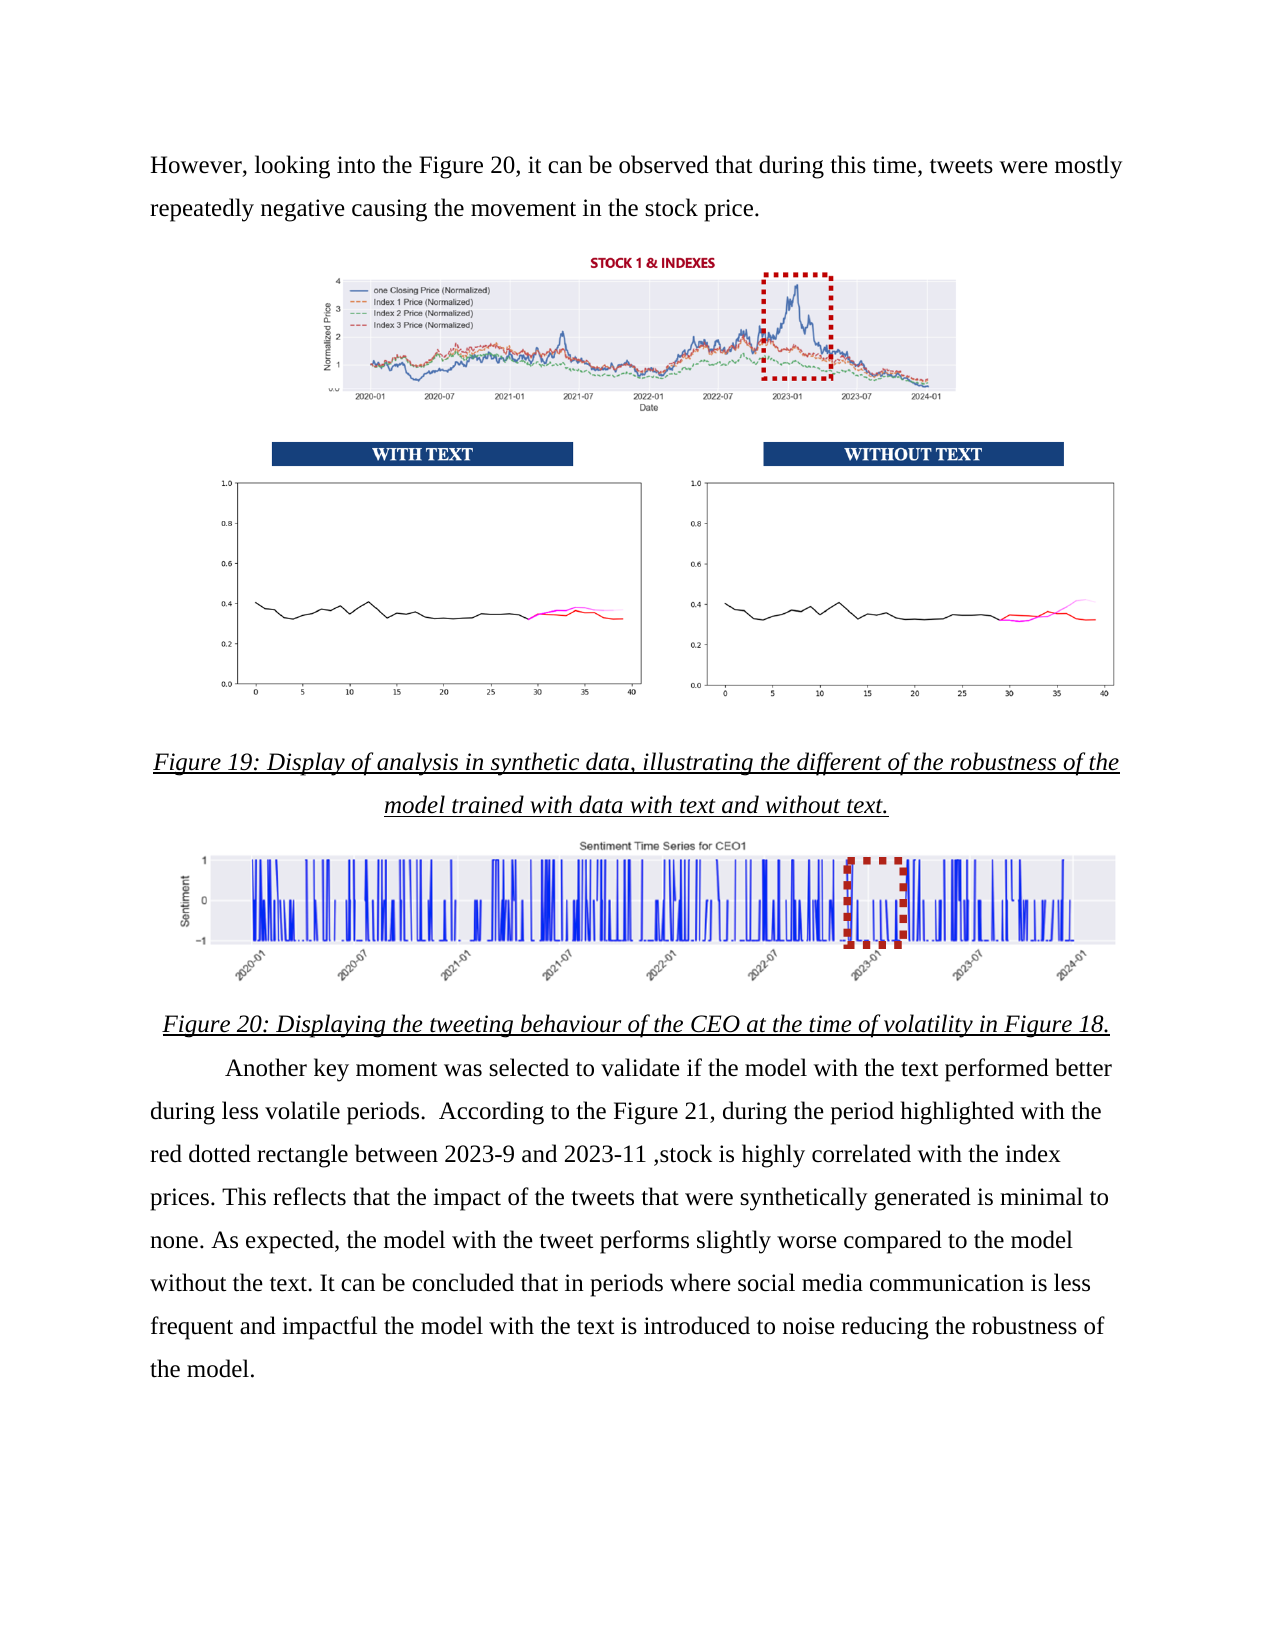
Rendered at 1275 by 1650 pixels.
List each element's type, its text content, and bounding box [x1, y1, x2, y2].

text Figure 19: Display of analysis in synthetic data, illustrating the different of the robustness of the model trained with data with text and without text. [150, 747, 1125, 819]
picture [187, 236, 1163, 731]
text Another key moment was selected to validate if the model with the text performed better during less volatile periods. According to the Figure 21, during the period highlighted with the red dotted rectangle between 2023-9 and 2023-11 ,stock is highly correlated with the index prices. This reflects that the impact of the tweets that were synthetically generated is minimal to none. As expected, the model with the tweet performs slightly worse compared to the model without the text. It can be concluded that in periods where social media communication is less frequent and impactful the model with the text is introduced to noise reducing the robustness of the model. [150, 1053, 1125, 1383]
picture [150, 833, 1125, 993]
text Figure 20: Displaying the tweeting behaviour of the CEO at the time of volatility in Figure 18. [150, 1009, 1125, 1038]
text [150, 150, 1125, 222]
